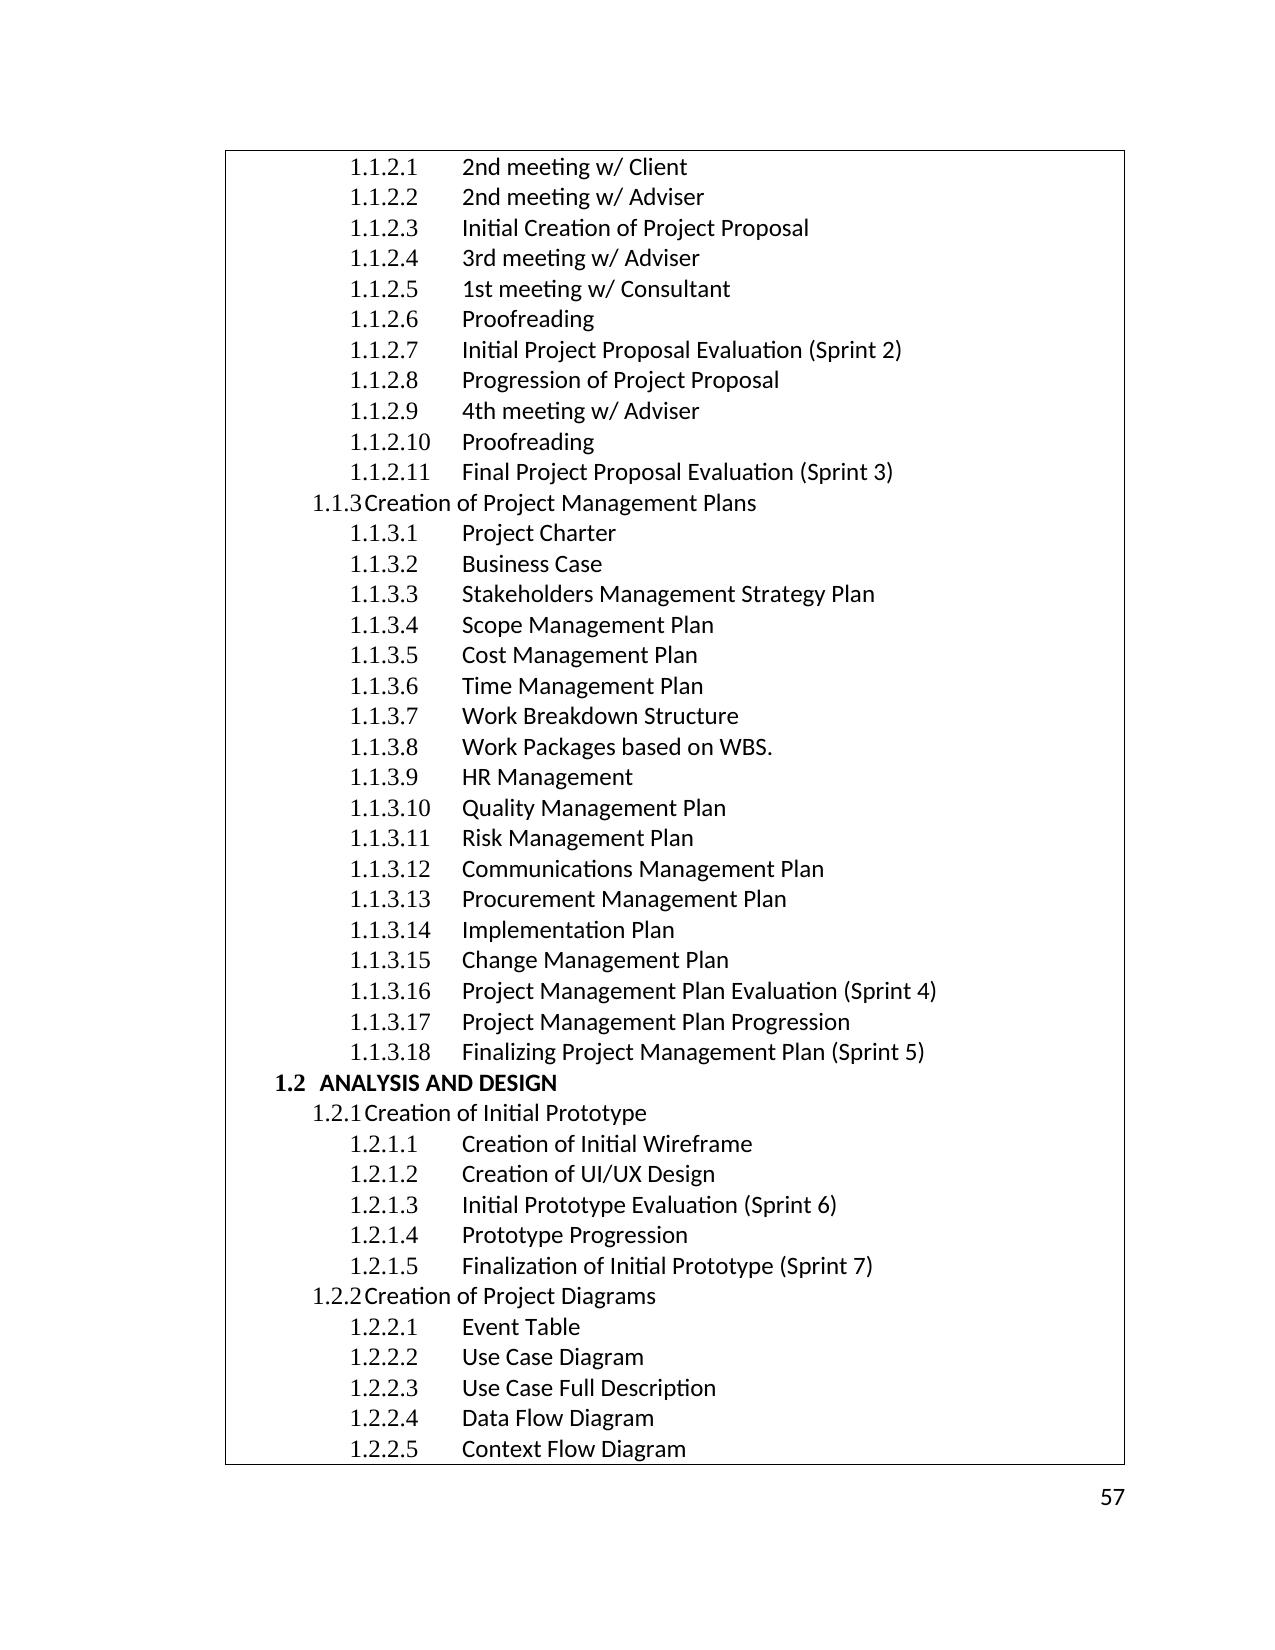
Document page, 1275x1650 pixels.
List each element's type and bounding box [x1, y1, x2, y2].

table_header [226, 151, 1124, 1463]
